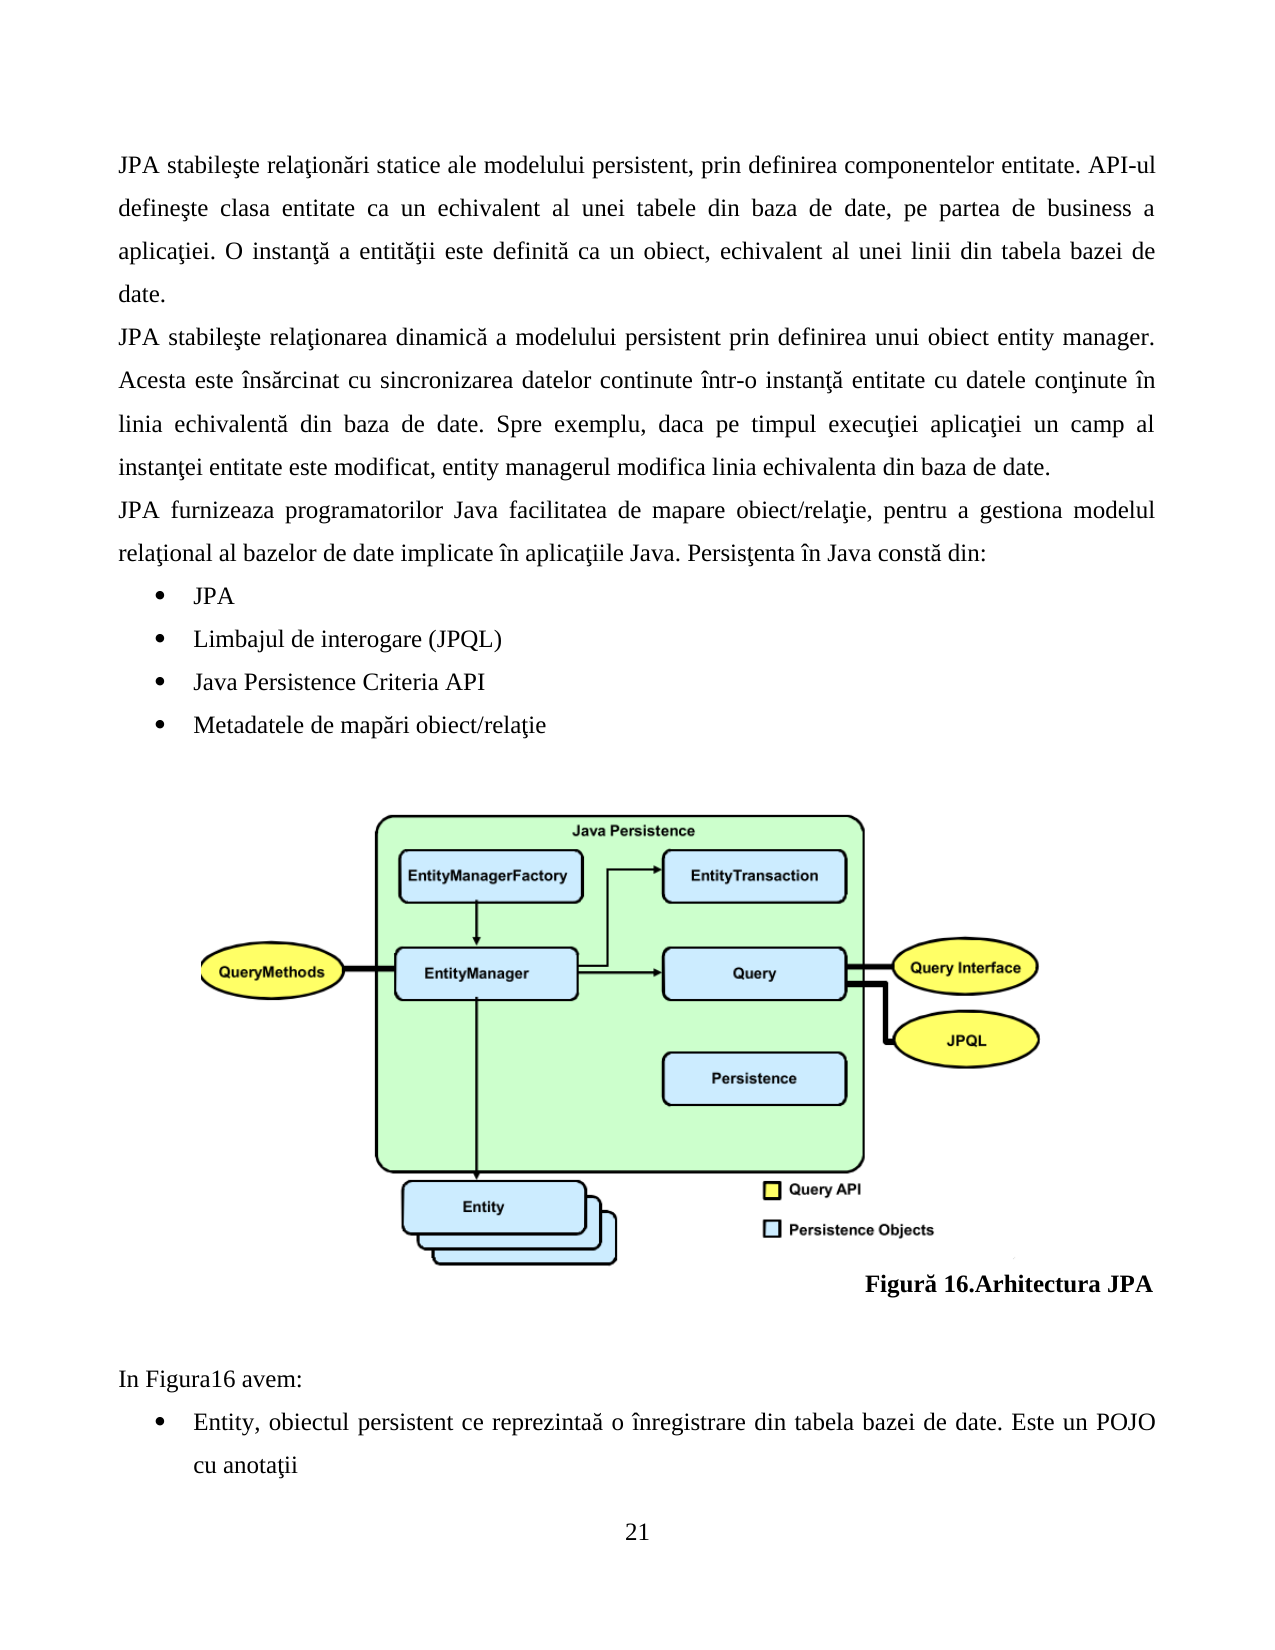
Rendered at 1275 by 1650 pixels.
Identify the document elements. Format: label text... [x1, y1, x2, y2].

list Metadatele de mapări obiect/relaţie [156, 711, 1157, 739]
text JPA furnizeaza programatorilor Java facilitatea de mapare obiect/relaţie, pentru a gestiona modelul relaţional al bazelor de date implicate în aplicaţiile Java. Persisţenta în Java constă din: [118, 495, 1157, 567]
list Limbajul de interogare (JPQL) [156, 624, 1157, 653]
text JPA stabileşte relaţionări statice ale modelului persistent, prin definirea componentelor entitate. API-ul defineşte clasa entitate ca un echivalent al unei tabele din baza de date, pe partea de business a aplicaţiei. O instanţă a entităţii este definită ca un obiect, echivalent al unei linii din tabela bazei de date. [118, 150, 1157, 308]
picture [201, 802, 1044, 1269]
text JPA stabileşte relaţionarea dinamică a modelului persistent prin definirea unui obiect entity manager. Acesta este însărcinat cu sincronizarea datelor continute într-o instanţă entitate cu datele conţinute în linia echivalentă din baza de date. Spre exemplu, daca pe timpul execuţiei aplicaţiei un camp al instanţei entitate este modificat, entity managerul modifica linia echivalenta din baza de date. [118, 322, 1157, 481]
list Entity, obiectul persistent ce reprezintaă o înregistrare din tabela bazei de date. Este un POJO cu anotaţii [156, 1407, 1157, 1479]
list Java Persistence Criteria API [156, 667, 1157, 696]
list JPA [156, 581, 1157, 610]
